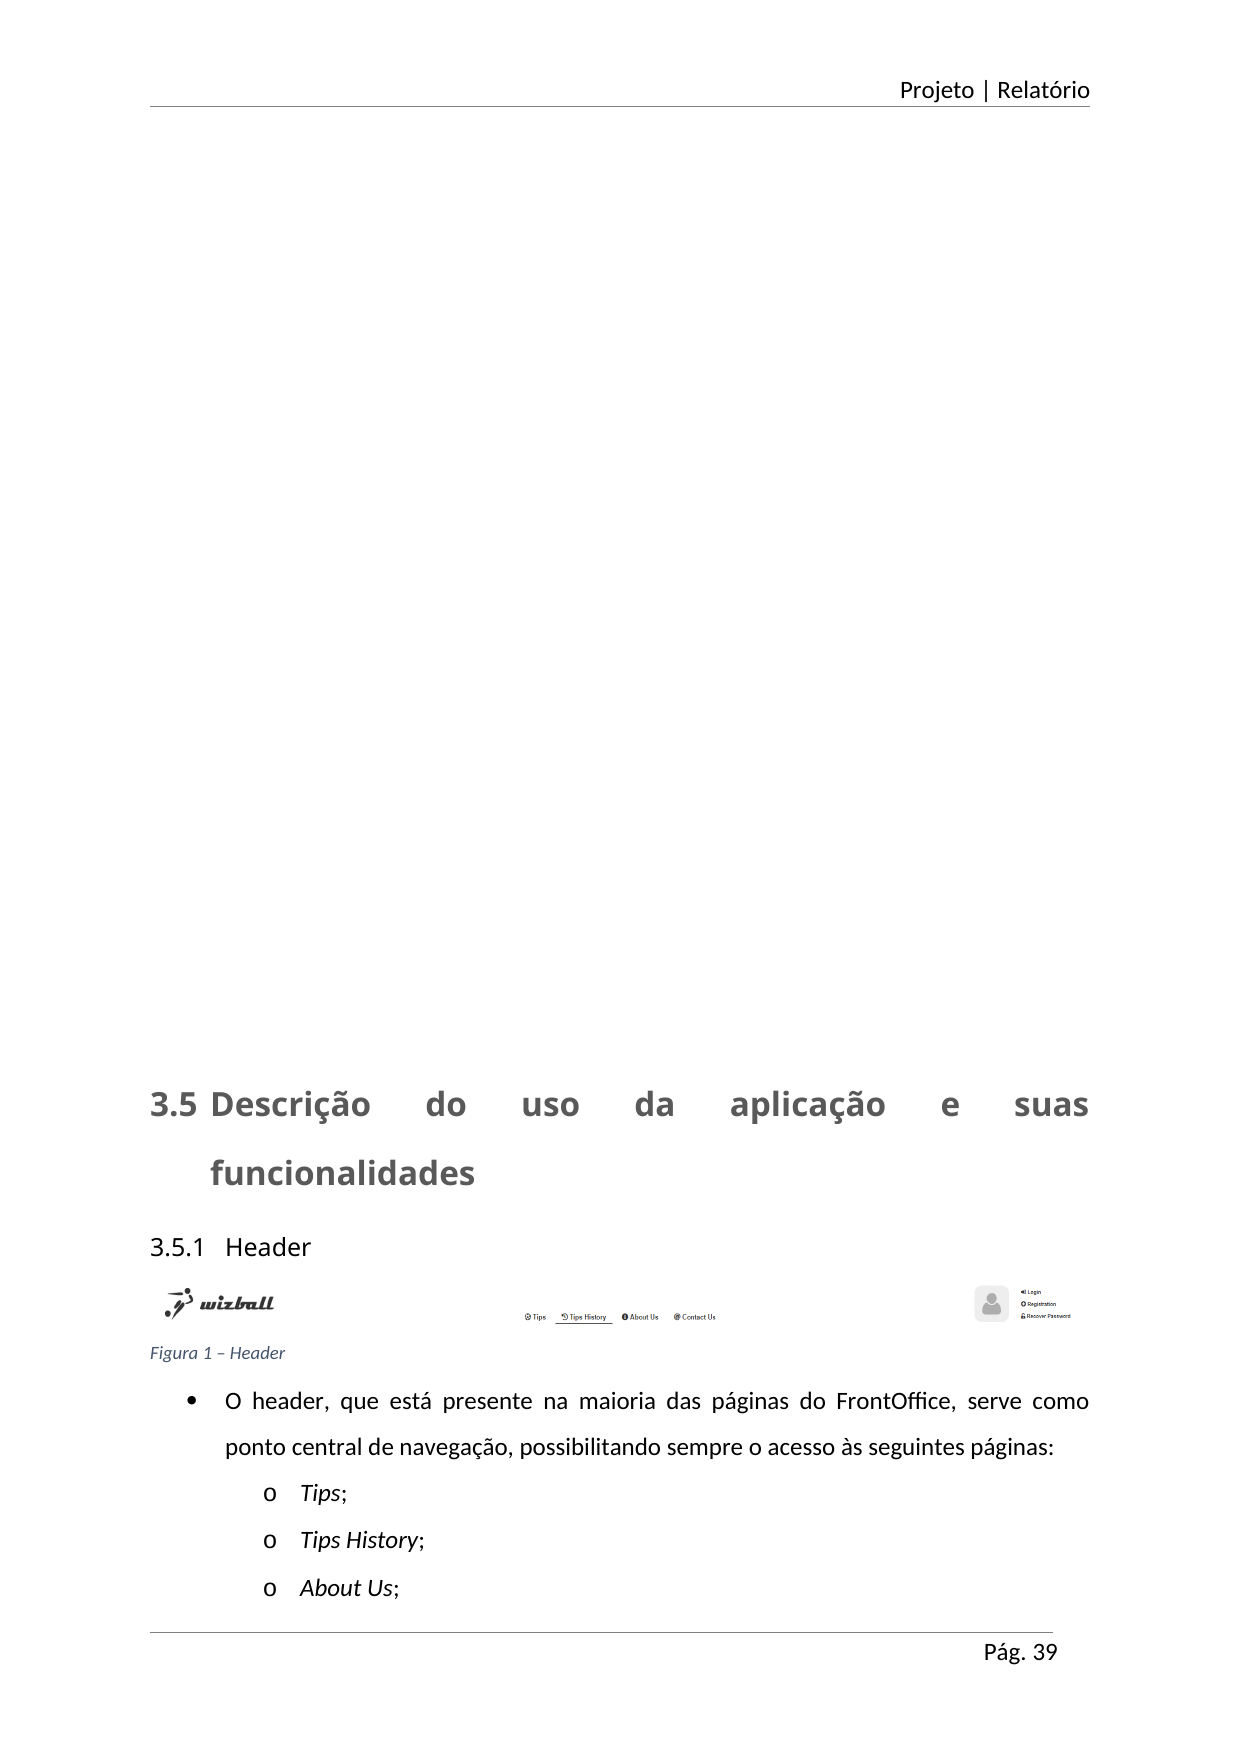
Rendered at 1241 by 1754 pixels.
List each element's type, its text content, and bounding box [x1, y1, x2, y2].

list About Us; [262, 1572, 1090, 1604]
list Tips History; [262, 1524, 1090, 1556]
picture [150, 1281, 1089, 1327]
subtitle Descrição do uso da aplicação e suas funcionalidades [150, 1081, 1090, 1195]
text Figura 1 – Header [150, 1342, 1090, 1364]
list Tips; [262, 1477, 1090, 1508]
subtitle Header [150, 1230, 1090, 1264]
list O header, que está presente na maioria das páginas do FrontOffice, serve como ponto central de navegação, possibilitando sempre o acesso às seguintes páginas: [187, 1385, 1090, 1462]
